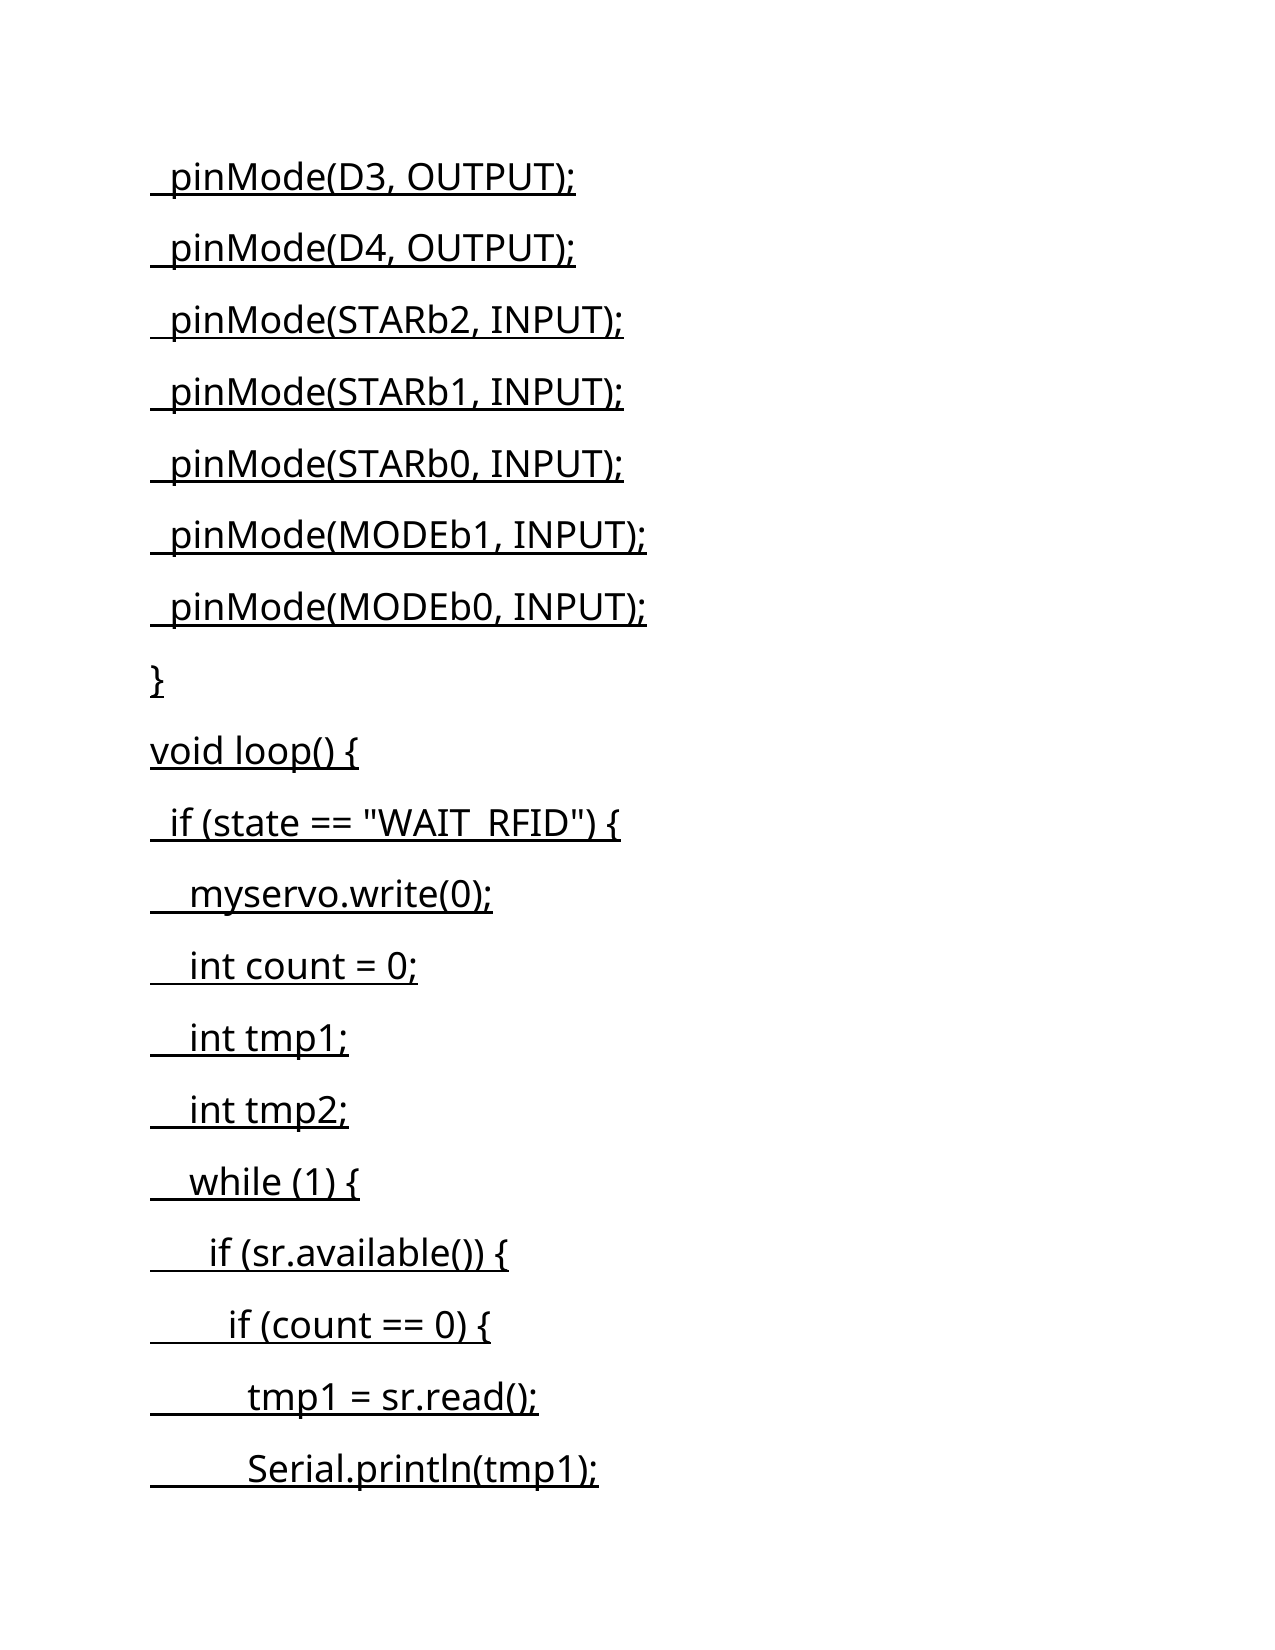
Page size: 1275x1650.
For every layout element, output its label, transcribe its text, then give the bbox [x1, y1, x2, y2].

text while (1) { [150, 1155, 1125, 1206]
text myservo.write(0); [150, 868, 1125, 919]
text pinMode(D3, OUTPUT); [150, 150, 1125, 201]
text pinMode(D4, OUTPUT); [150, 222, 1125, 273]
text int count = 0; [150, 939, 1125, 991]
text if (state == "WAIT_RFID") { [150, 796, 1125, 847]
text tmp1 = sr.read(); [150, 1370, 1125, 1421]
text if (sr.available()) { [150, 1227, 1125, 1278]
text } [150, 652, 1125, 703]
text pinMode(STARb0, INPUT); [150, 437, 1125, 488]
text pinMode(STARb1, INPUT); [150, 365, 1125, 416]
text void loop() { [150, 724, 1125, 775]
text if (count == 0) { [150, 1298, 1125, 1349]
text pinMode(STARb2, INPUT); [150, 293, 1125, 344]
text Serial.println(tmp1); [150, 1442, 1125, 1493]
text int tmp1; [150, 1011, 1125, 1062]
text pinMode(MODEb0, INPUT); [150, 581, 1125, 632]
text pinMode(MODEb1, INPUT); [150, 509, 1125, 560]
text int tmp2; [150, 1083, 1125, 1134]
